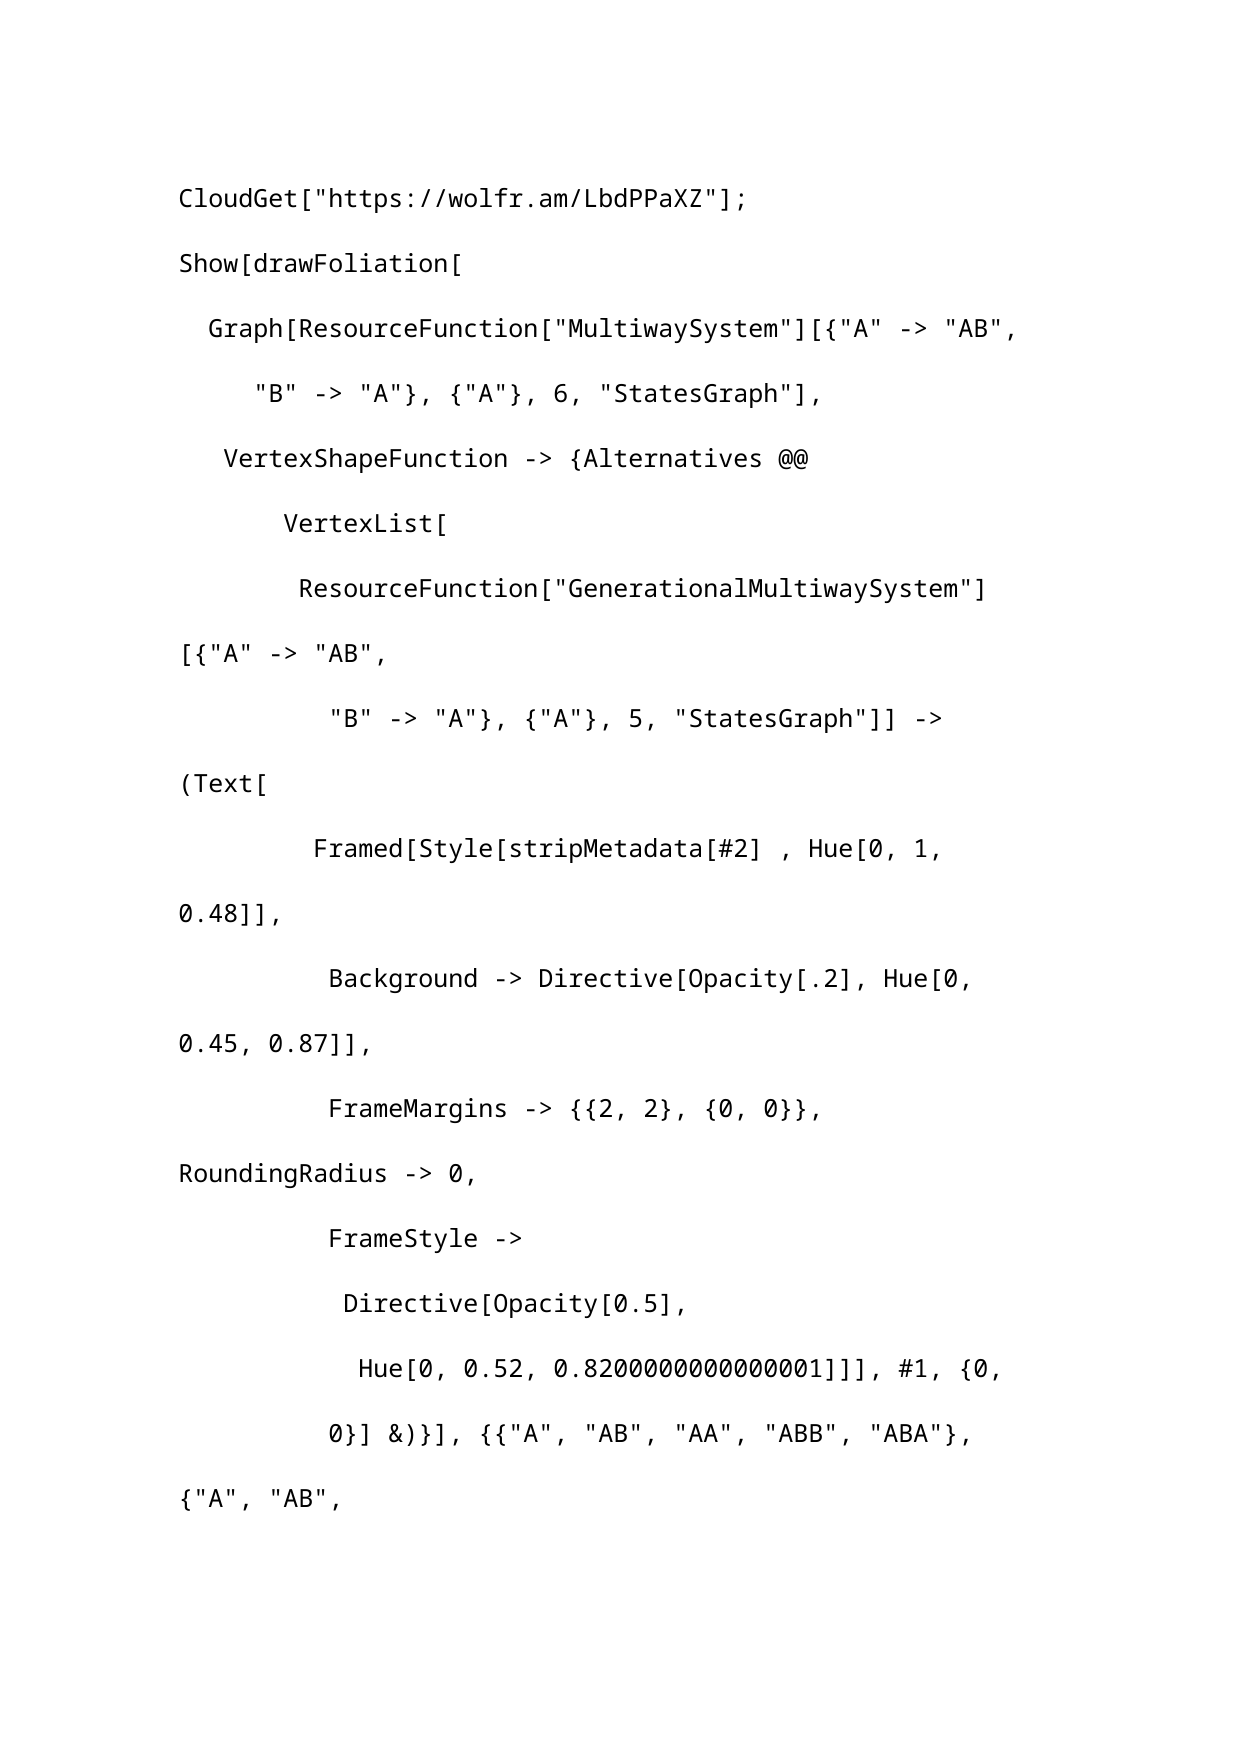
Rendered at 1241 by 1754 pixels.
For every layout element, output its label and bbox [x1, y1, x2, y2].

table_header [172, 162, 1053, 1533]
